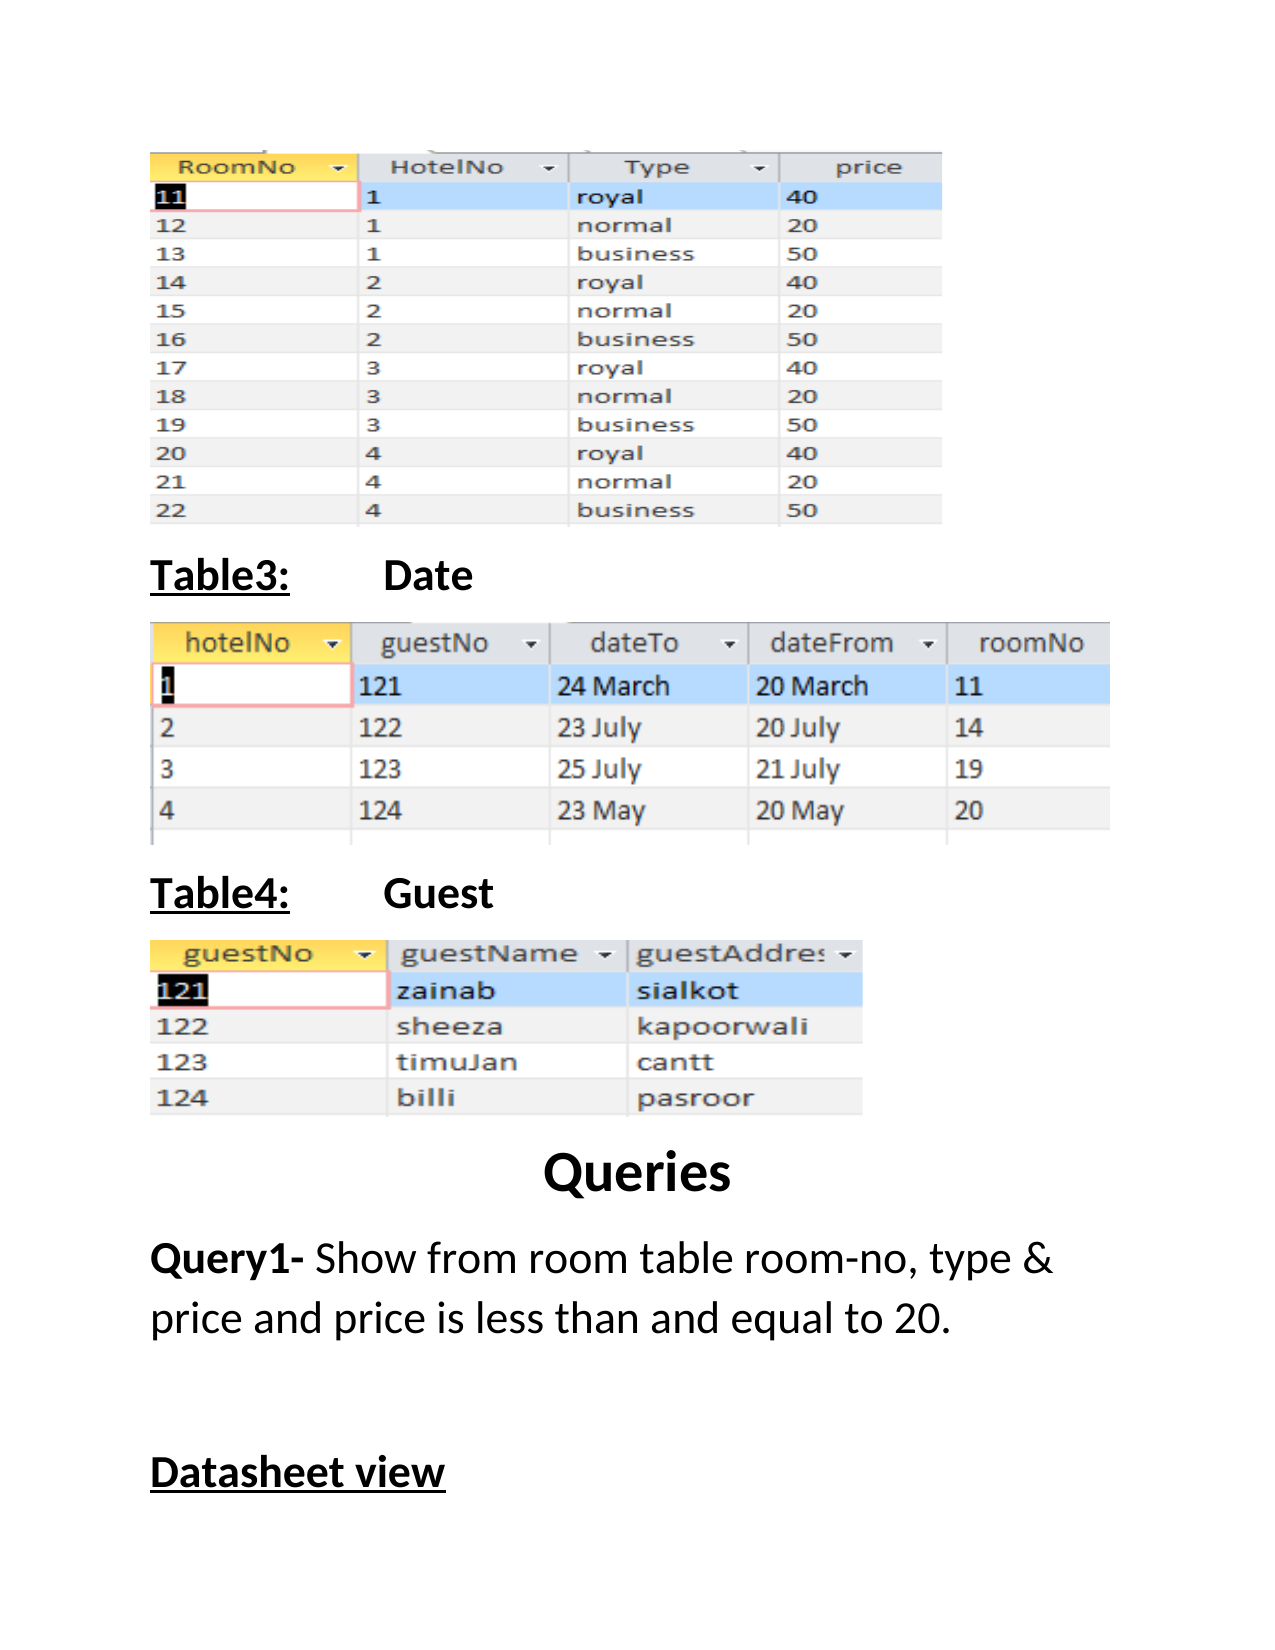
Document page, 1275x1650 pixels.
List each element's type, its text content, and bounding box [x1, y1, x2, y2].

picture [150, 150, 943, 527]
text Datasheet view [150, 1443, 1125, 1499]
text Queries [150, 1135, 1125, 1206]
picture [150, 940, 863, 1117]
picture [150, 622, 1110, 845]
text Table3: Date [150, 546, 1125, 602]
text Query1- Show from room table room-no, type & price and price is less than and equal to 20. [150, 1229, 1125, 1345]
text Table4: Guest [150, 863, 1125, 919]
